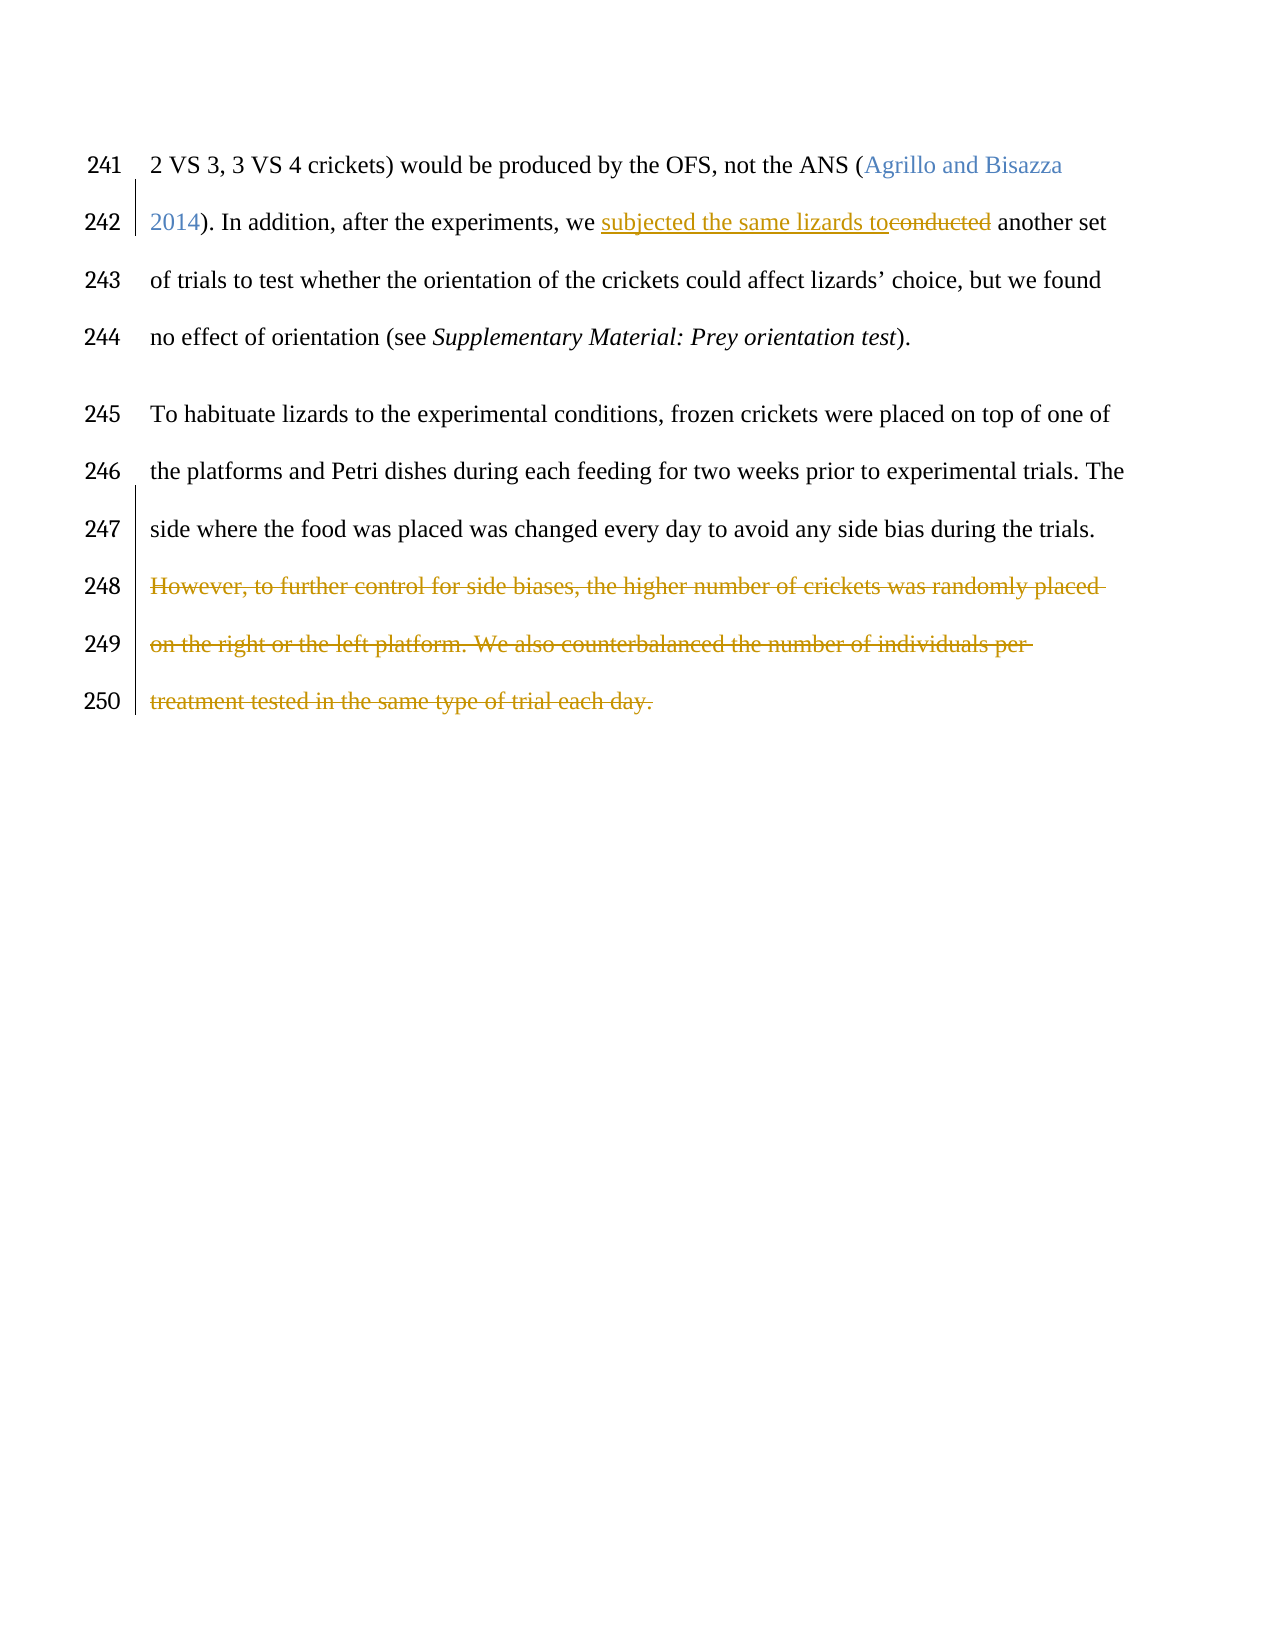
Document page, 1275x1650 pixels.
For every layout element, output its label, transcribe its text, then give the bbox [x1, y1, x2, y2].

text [150, 150, 1125, 351]
text To habituate lizards to the experimental conditions, frozen crickets were placed on top of one of the platforms and Petri dishes during each feeding for two weeks prior to experimental trials. The side where the food was placed was changed every day to avoid any side bias during the trials. [150, 399, 1125, 715]
